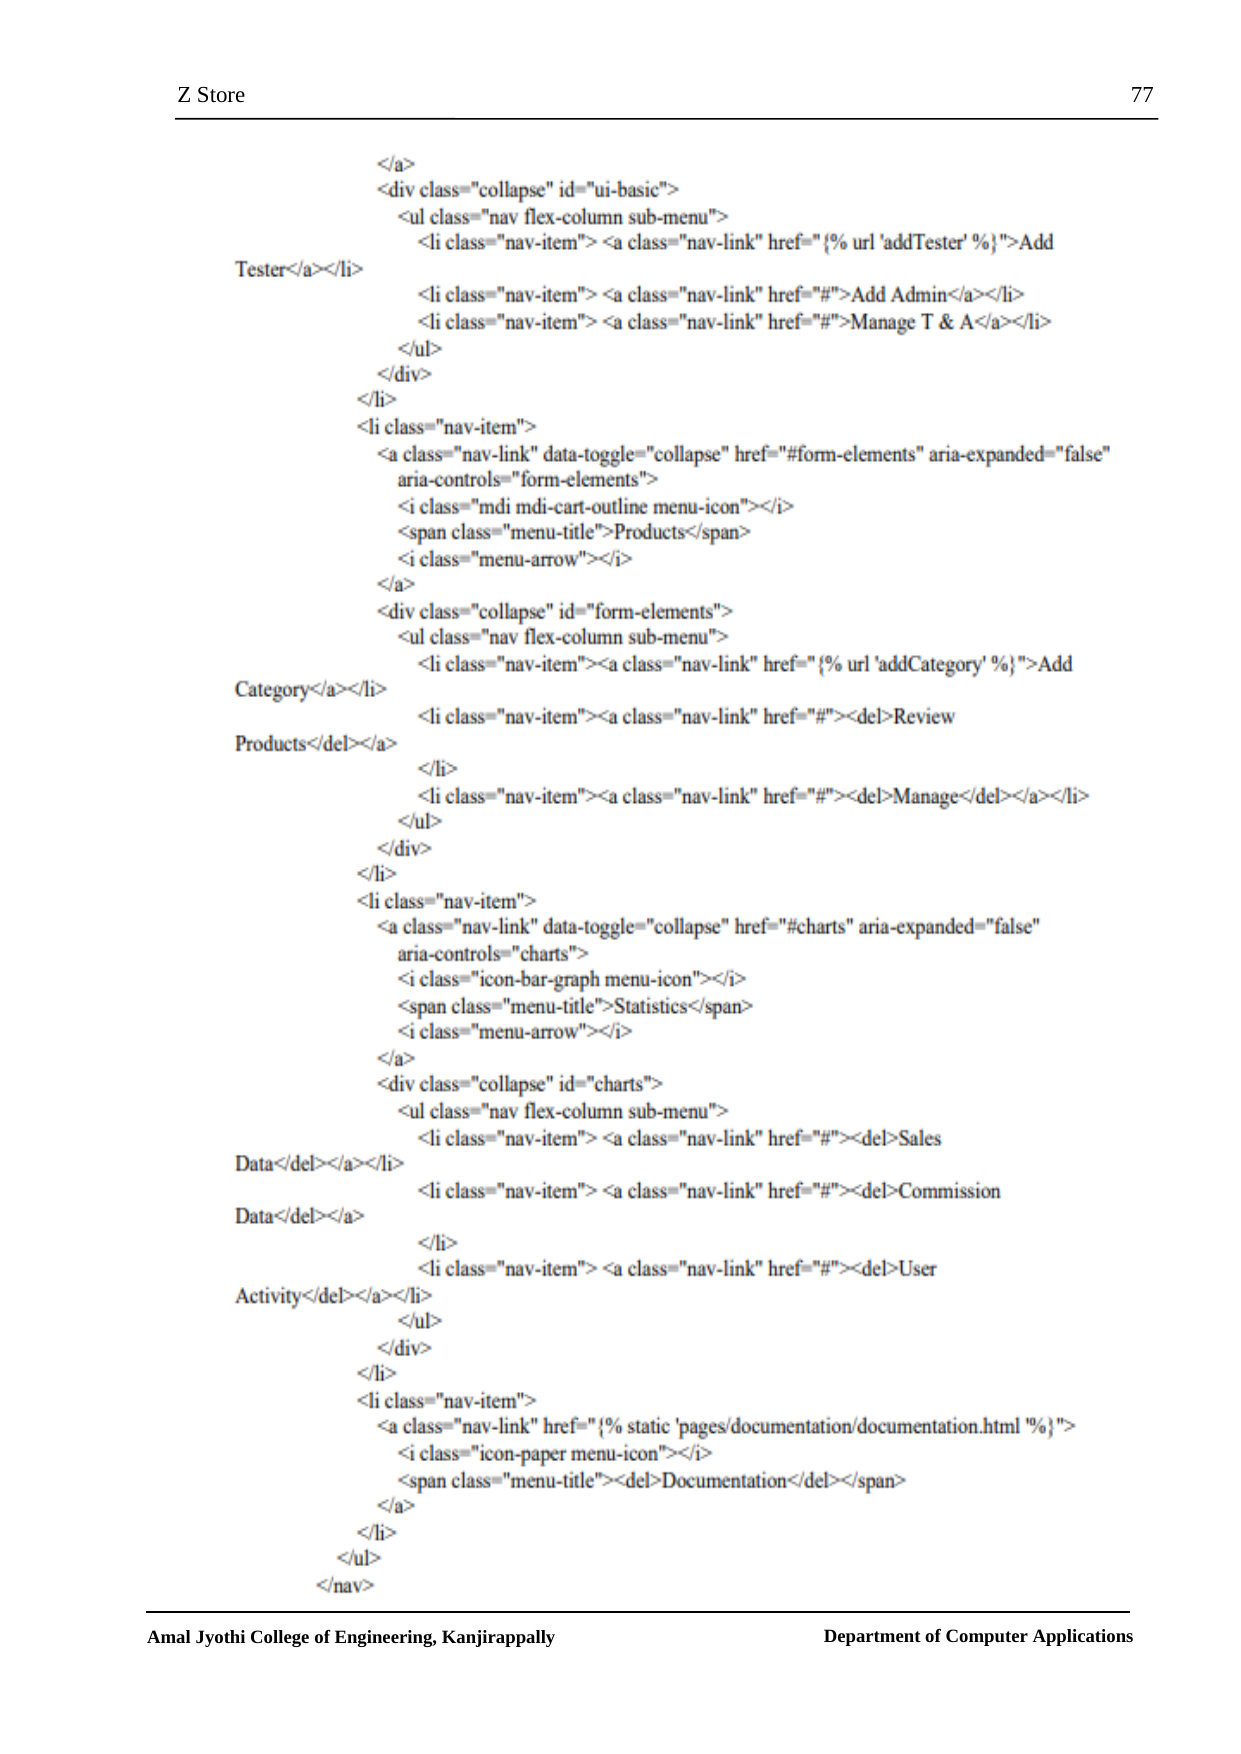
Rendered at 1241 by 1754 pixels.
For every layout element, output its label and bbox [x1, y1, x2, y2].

picture [232, 141, 1115, 1601]
